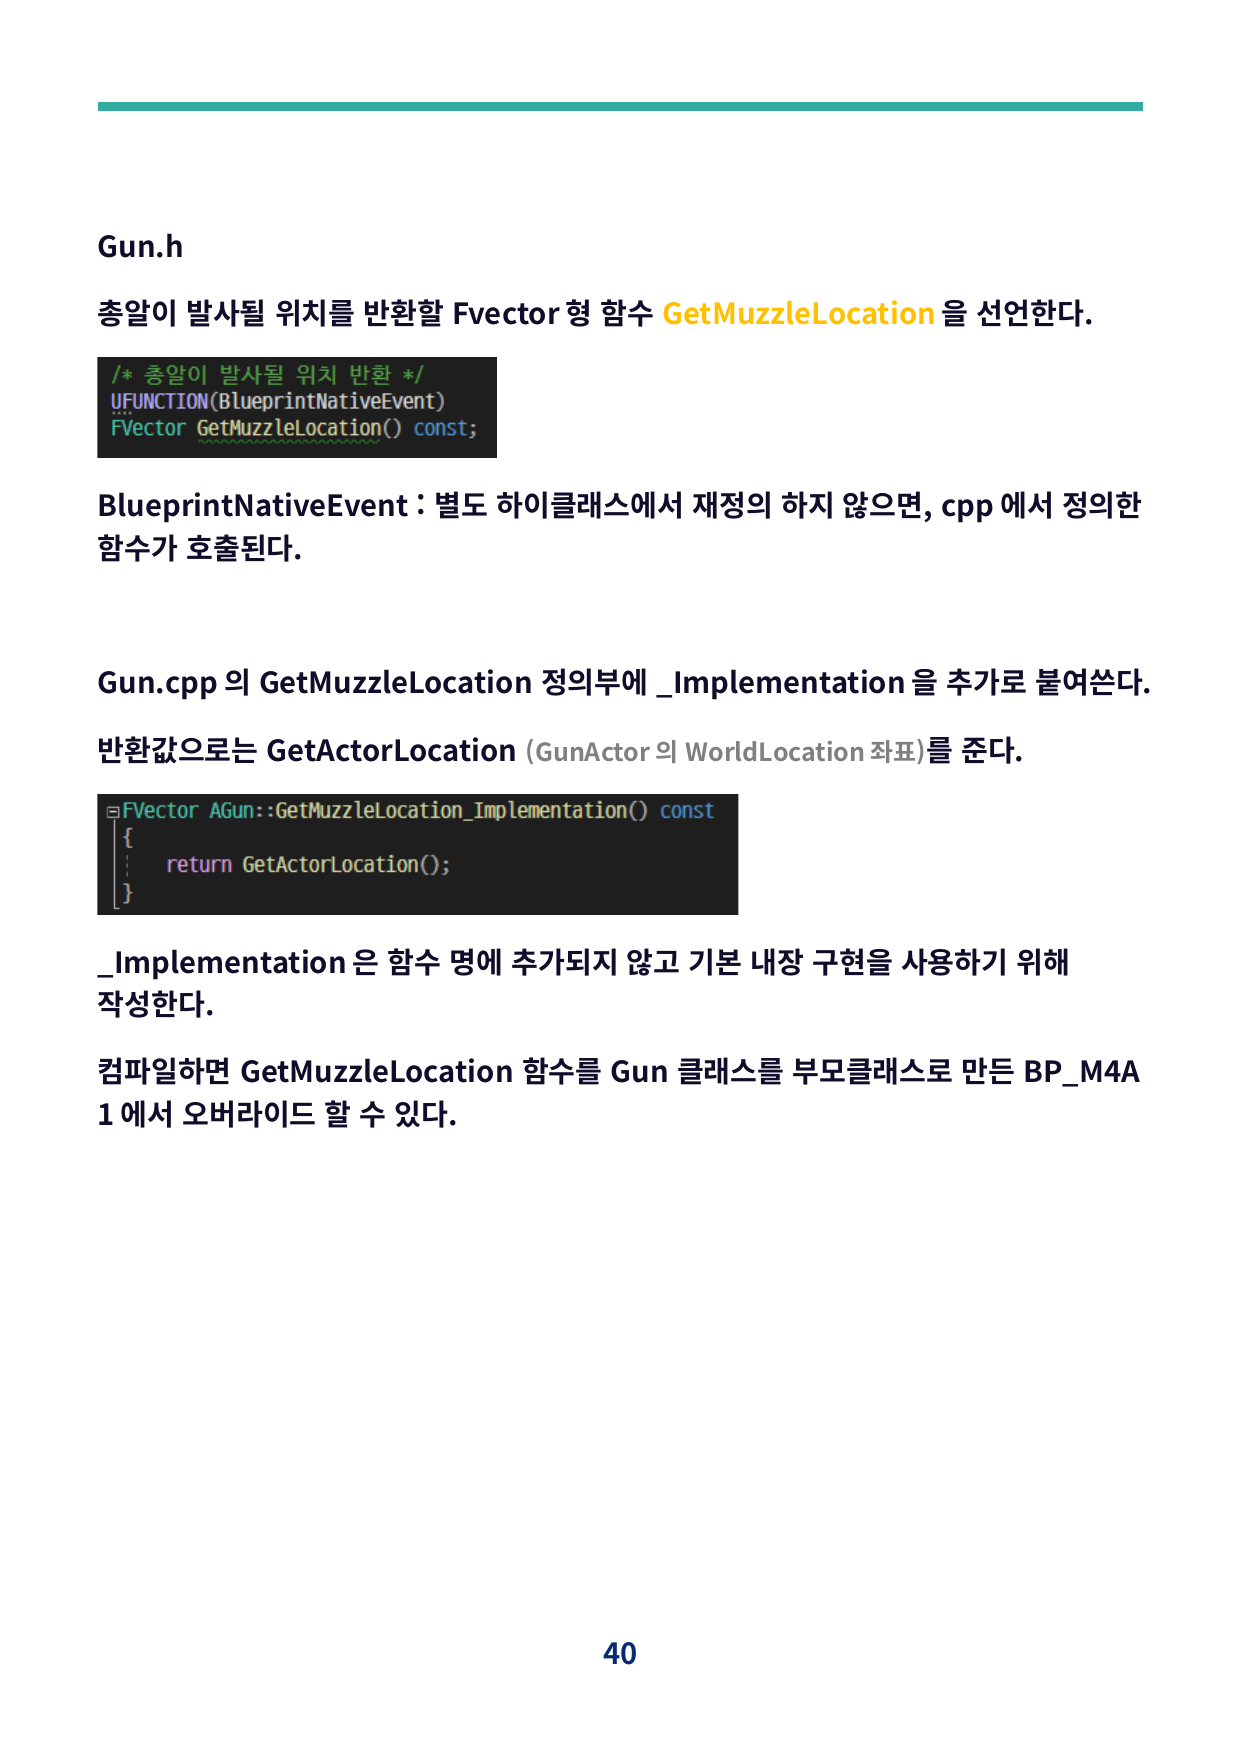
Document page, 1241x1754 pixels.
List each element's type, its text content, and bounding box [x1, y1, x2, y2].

subtitle Gun.h [97, 223, 1143, 266]
subtitle BlueprintNativeEvent : 별도 하이클래스에서 재정의 하지 않으면, cpp에서 정의한 함수가 호출된다. [97, 483, 1143, 568]
subtitle 반환값으로는 GetActorLocation (GunActor의 WorldLocation좌표)를 준다. [97, 727, 1143, 769]
picture [97, 794, 739, 915]
picture [97, 357, 497, 458]
subtitle Gun.cpp의 GetMuzzleLocation 정의부에 _Implementation을 추가로 붙여쓴다. [97, 660, 1143, 702]
subtitle 총알이 발사될 위치를 반환할 Fvector형 함수 GetMuzzleLocation을 선언한다. [97, 291, 1143, 333]
subtitle 컴파일하면 GetMuzzleLocation 함수를 Gun 클래스를 부모클래스로 만든 BP_M4A1에서 오버라이드 할 수 있다. [97, 1049, 1143, 1134]
subtitle _Implementation은 함수 명에 추가되지 않고 기본 내장 구현을 사용하기 위해 작성한다. [97, 939, 1143, 1024]
